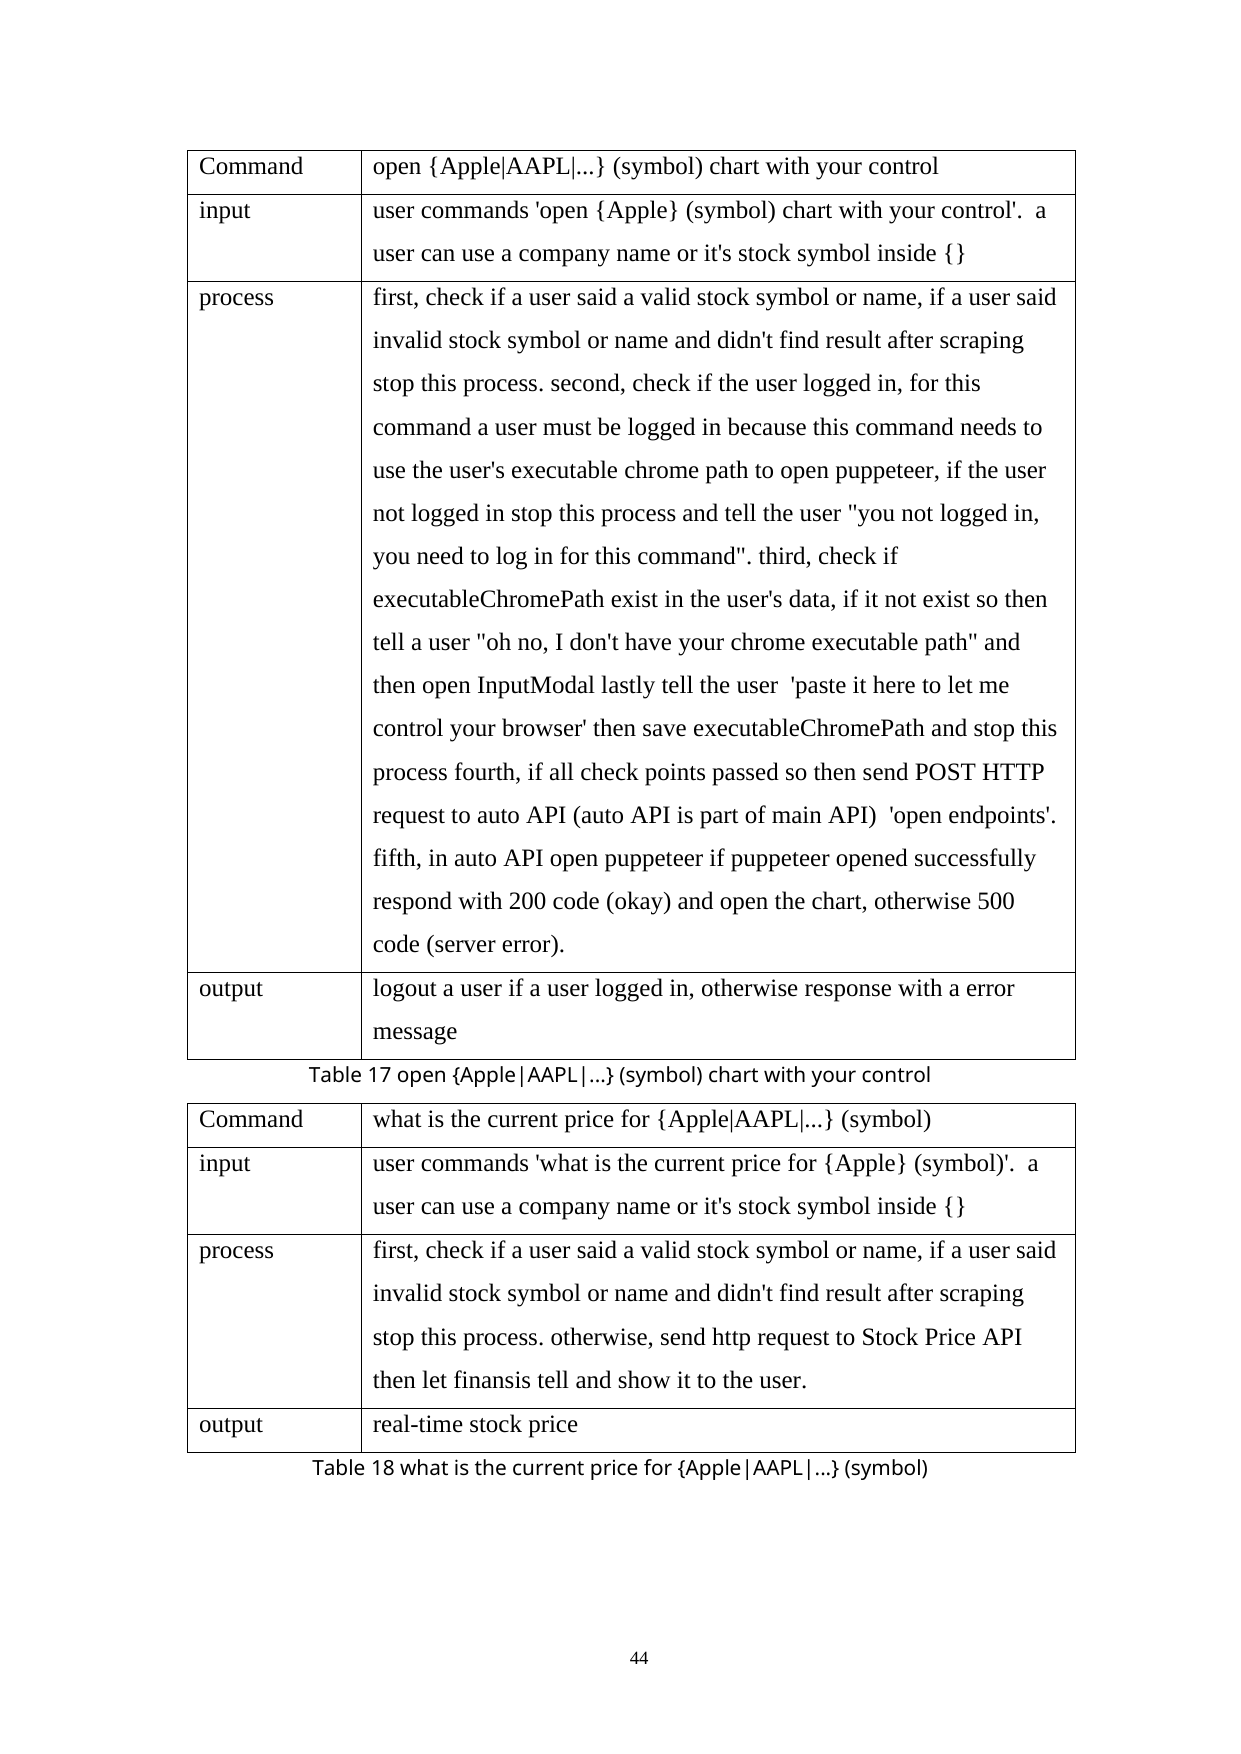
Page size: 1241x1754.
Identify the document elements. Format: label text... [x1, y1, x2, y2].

table_cell output [188, 1409, 361, 1452]
text Table 18 what is the current price for {Apple|AAPL|...} (symbol) [187, 1453, 1053, 1481]
table_cell input [188, 1148, 361, 1234]
table_header what is the current price for {Apple|AAPL|...} (symbol) [362, 1104, 1075, 1147]
table_cell user commands 'open {Apple} (symbol) chart with your control'. a user can use a company name or it's stock symbol inside {} [362, 195, 1075, 281]
table_cell logout a user if a user logged in, otherwise response with a error message [362, 973, 1075, 1059]
table_cell process [188, 282, 361, 972]
text Table 17 open {Apple|AAPL|...} (symbol) chart with your control [187, 1060, 1053, 1089]
table_cell first, check if a user said a valid stock symbol or name, if a user said invalid stock symbol or name and didn't find result after scraping stop this process. second, check if the user logged in, for this command a user must be logged in because this command needs to use the user's executable chrome path to open puppeteer, if the user not logged in stop this process and tell the user "you not logged in, you need to log in for this command". third, check if executableChromePath exist in the user's data, if it not exist so then tell a user "oh no, I don't have your chrome executable path" and then open InputModal lastly tell the user 'paste it here to let me control your browser' then save executableChromePath and stop this process fourth, if all check points passed so then send POST HTTP request to auto API (auto API is part of main API) 'open endpoints'. fifth, in auto API open puppeteer if puppeteer opened successfully respond with 200 code (okay) and open the chart, otherwise 500 code (server error). [362, 282, 1075, 972]
table_cell first, check if a user said a valid stock symbol or name, if a user said invalid stock symbol or name and didn't find result after scraping stop this process. otherwise, send http request to Stock Price API then let finansis tell and show it to the user. [362, 1235, 1075, 1408]
table_cell user commands 'what is the current price for {Apple} (symbol)'. a user can use a company name or it's stock symbol inside {} [362, 1148, 1075, 1234]
table_cell input [188, 195, 361, 281]
table_header Command [188, 1104, 361, 1147]
table_cell process [188, 1235, 361, 1408]
table_cell real-time stock price [362, 1409, 1075, 1452]
table_header open {Apple|AAPL|...} (symbol) chart with your control [362, 151, 1075, 194]
table_header Command [188, 151, 361, 194]
table_cell output [188, 973, 361, 1059]
